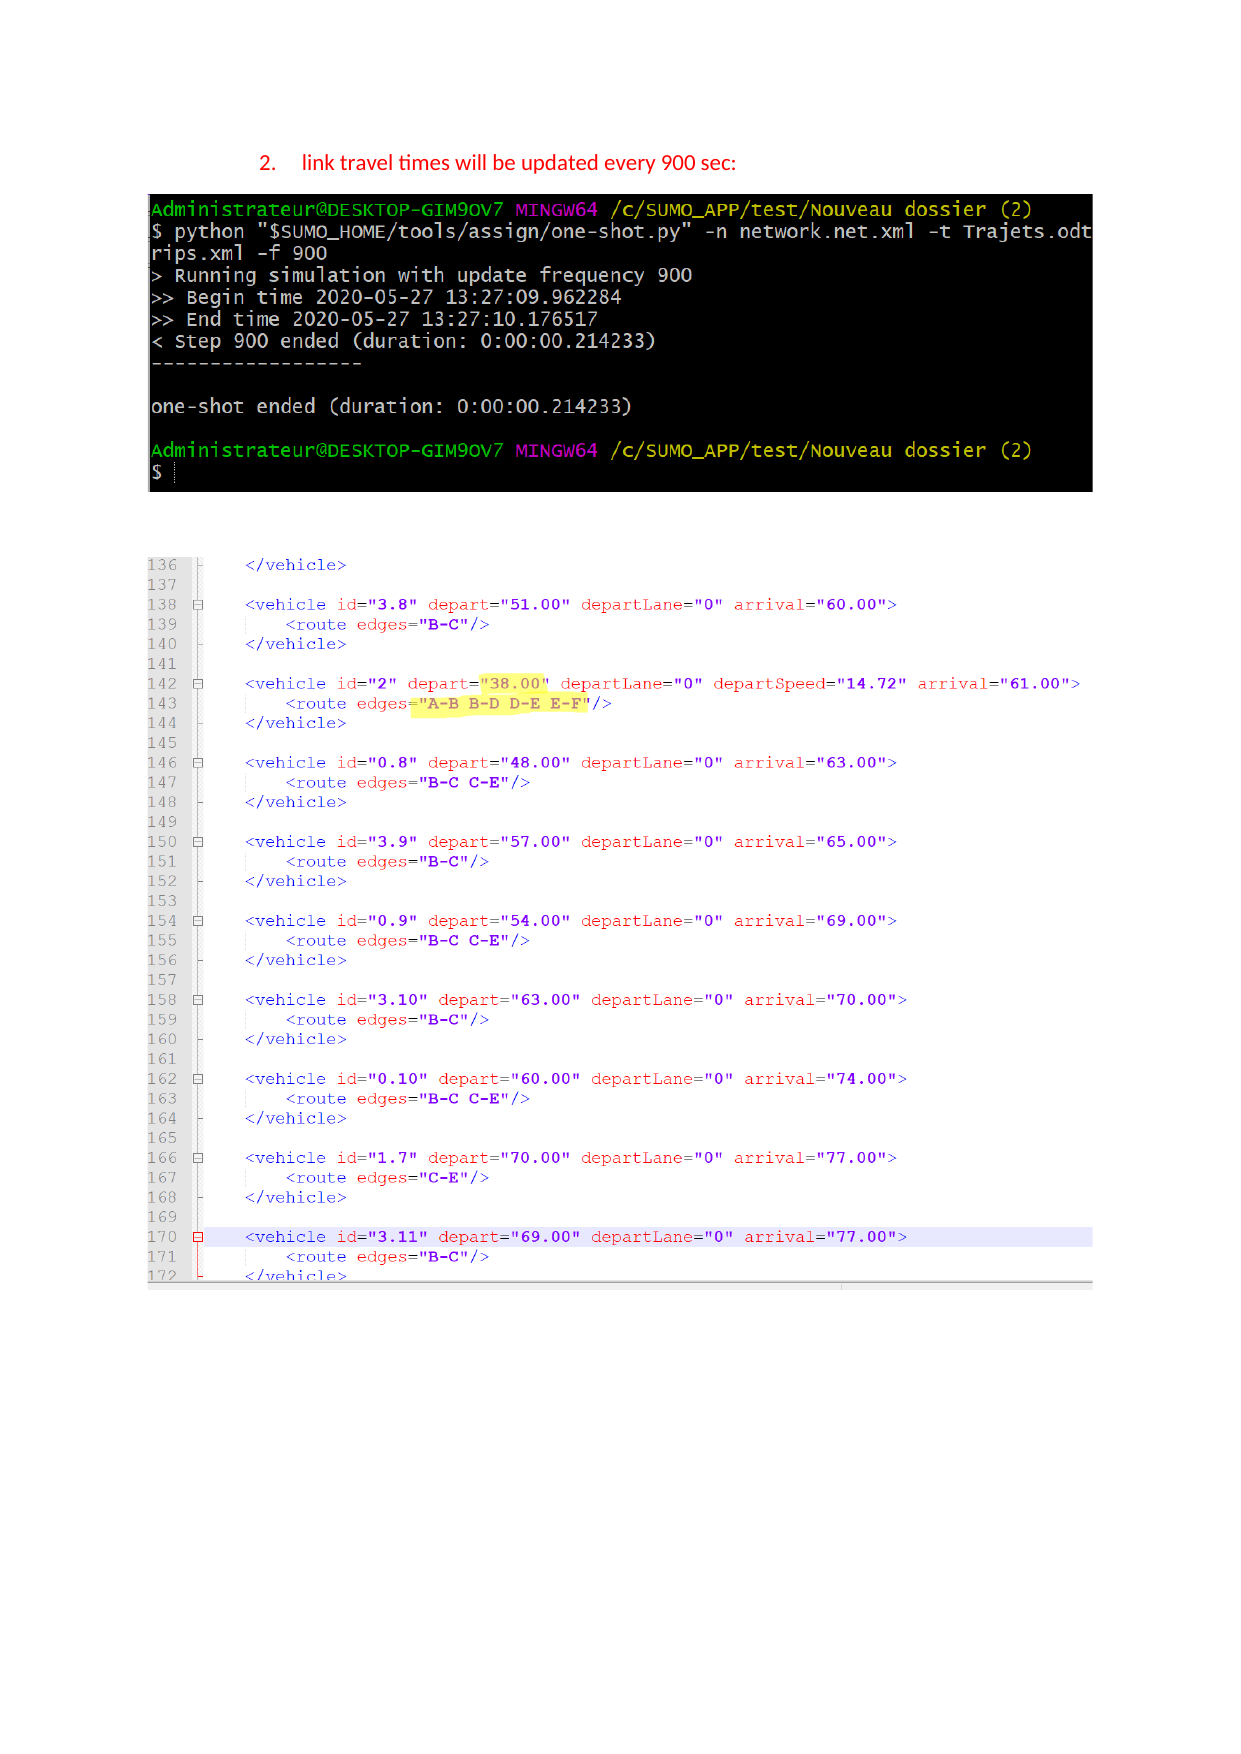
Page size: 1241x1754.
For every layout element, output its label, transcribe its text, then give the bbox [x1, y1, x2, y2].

picture [147, 557, 1093, 1290]
list link travel times will be updated every 900 sec: [259, 148, 1093, 176]
picture [147, 194, 1093, 492]
